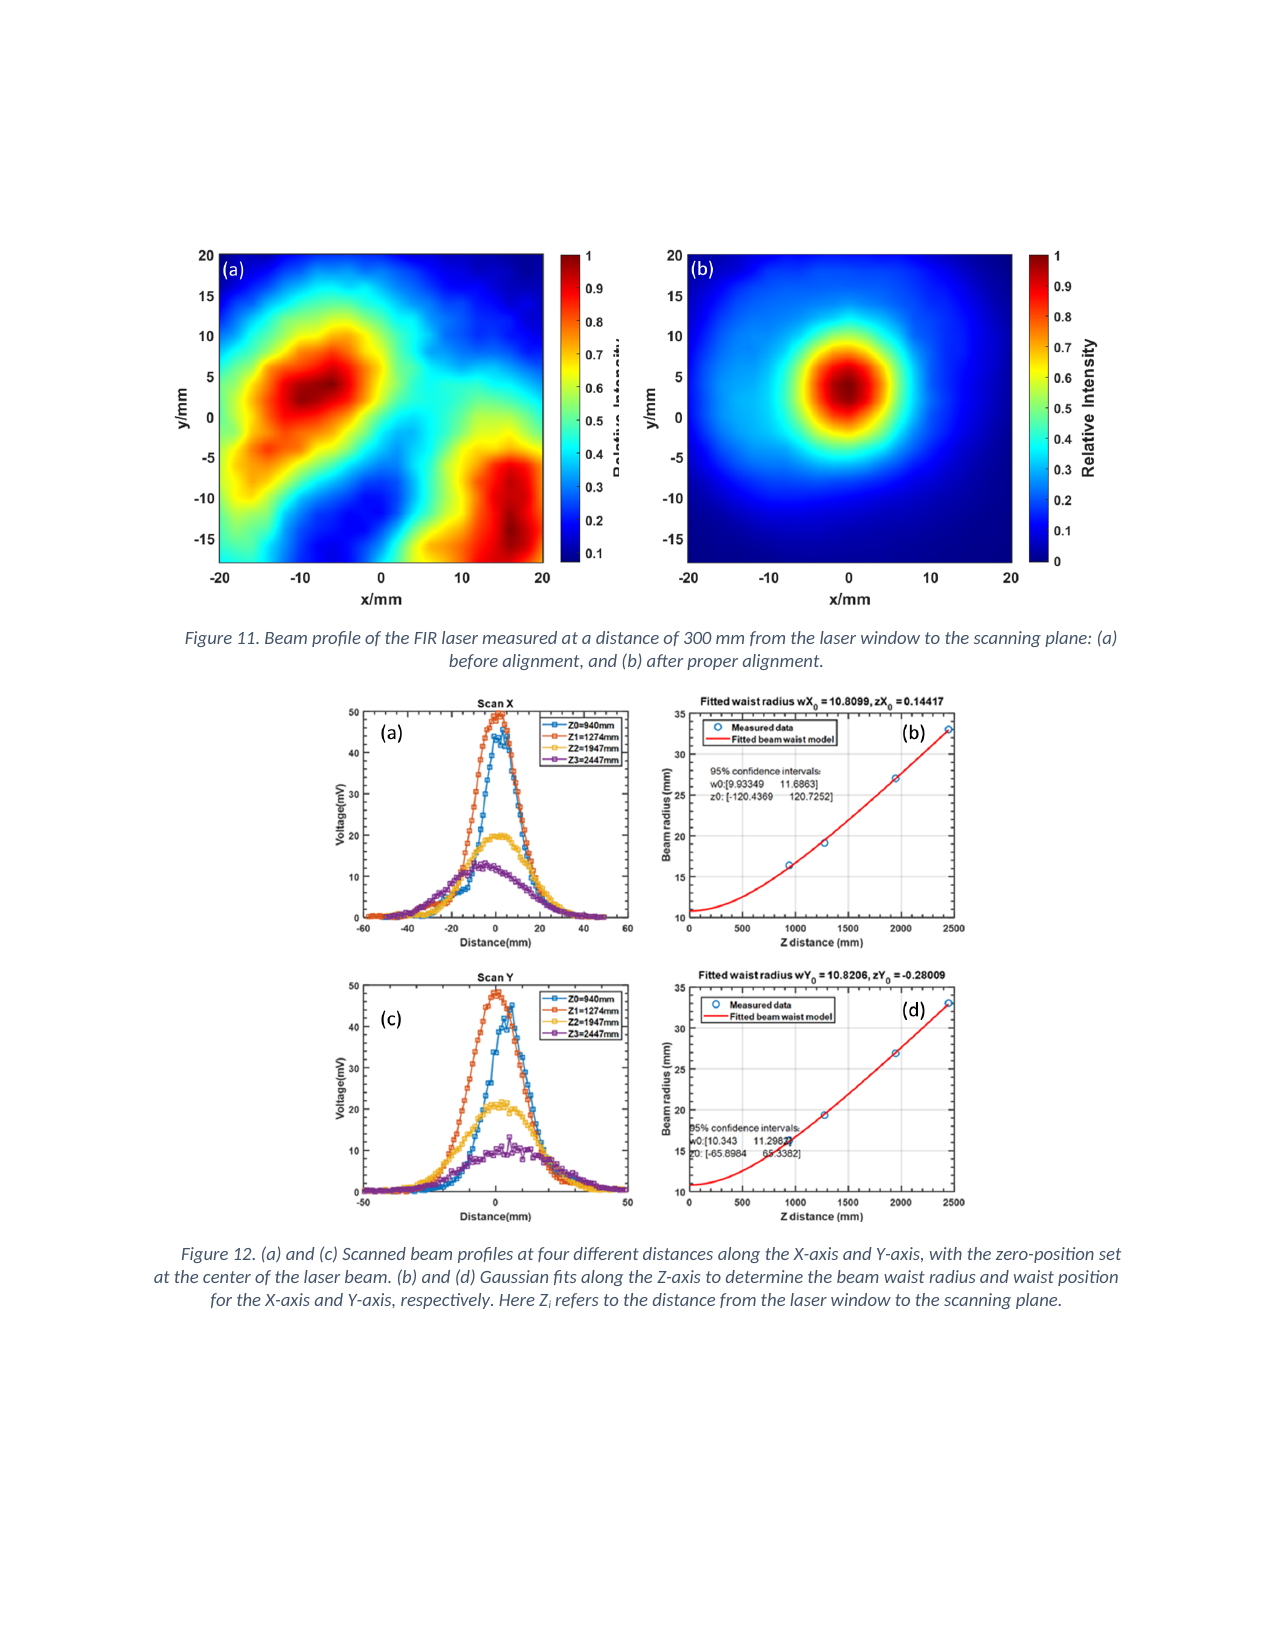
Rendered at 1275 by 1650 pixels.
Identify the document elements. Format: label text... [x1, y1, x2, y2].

text Figure 12. (a) and (c) Scanned beam profiles at four different distances along the X-axis and Y-axis, with the zero-position set at the center of the laser beam. (b) and (d) Gaussian fits along the Z-axis to determine the beam waist radius and waist position for the X-axis and Y-axis, respectively. Here Zi refers to the distance from the laser window to the scanning plane. [150, 1242, 1125, 1311]
picture [150, 227, 1125, 608]
text Figure 11. Beam profile of the FIR laser measured at a distance of 300 mm from the laser window to the scanning plane: (a) before alignment, and (b) after proper alignment. [150, 626, 1125, 672]
picture [319, 692, 986, 1222]
